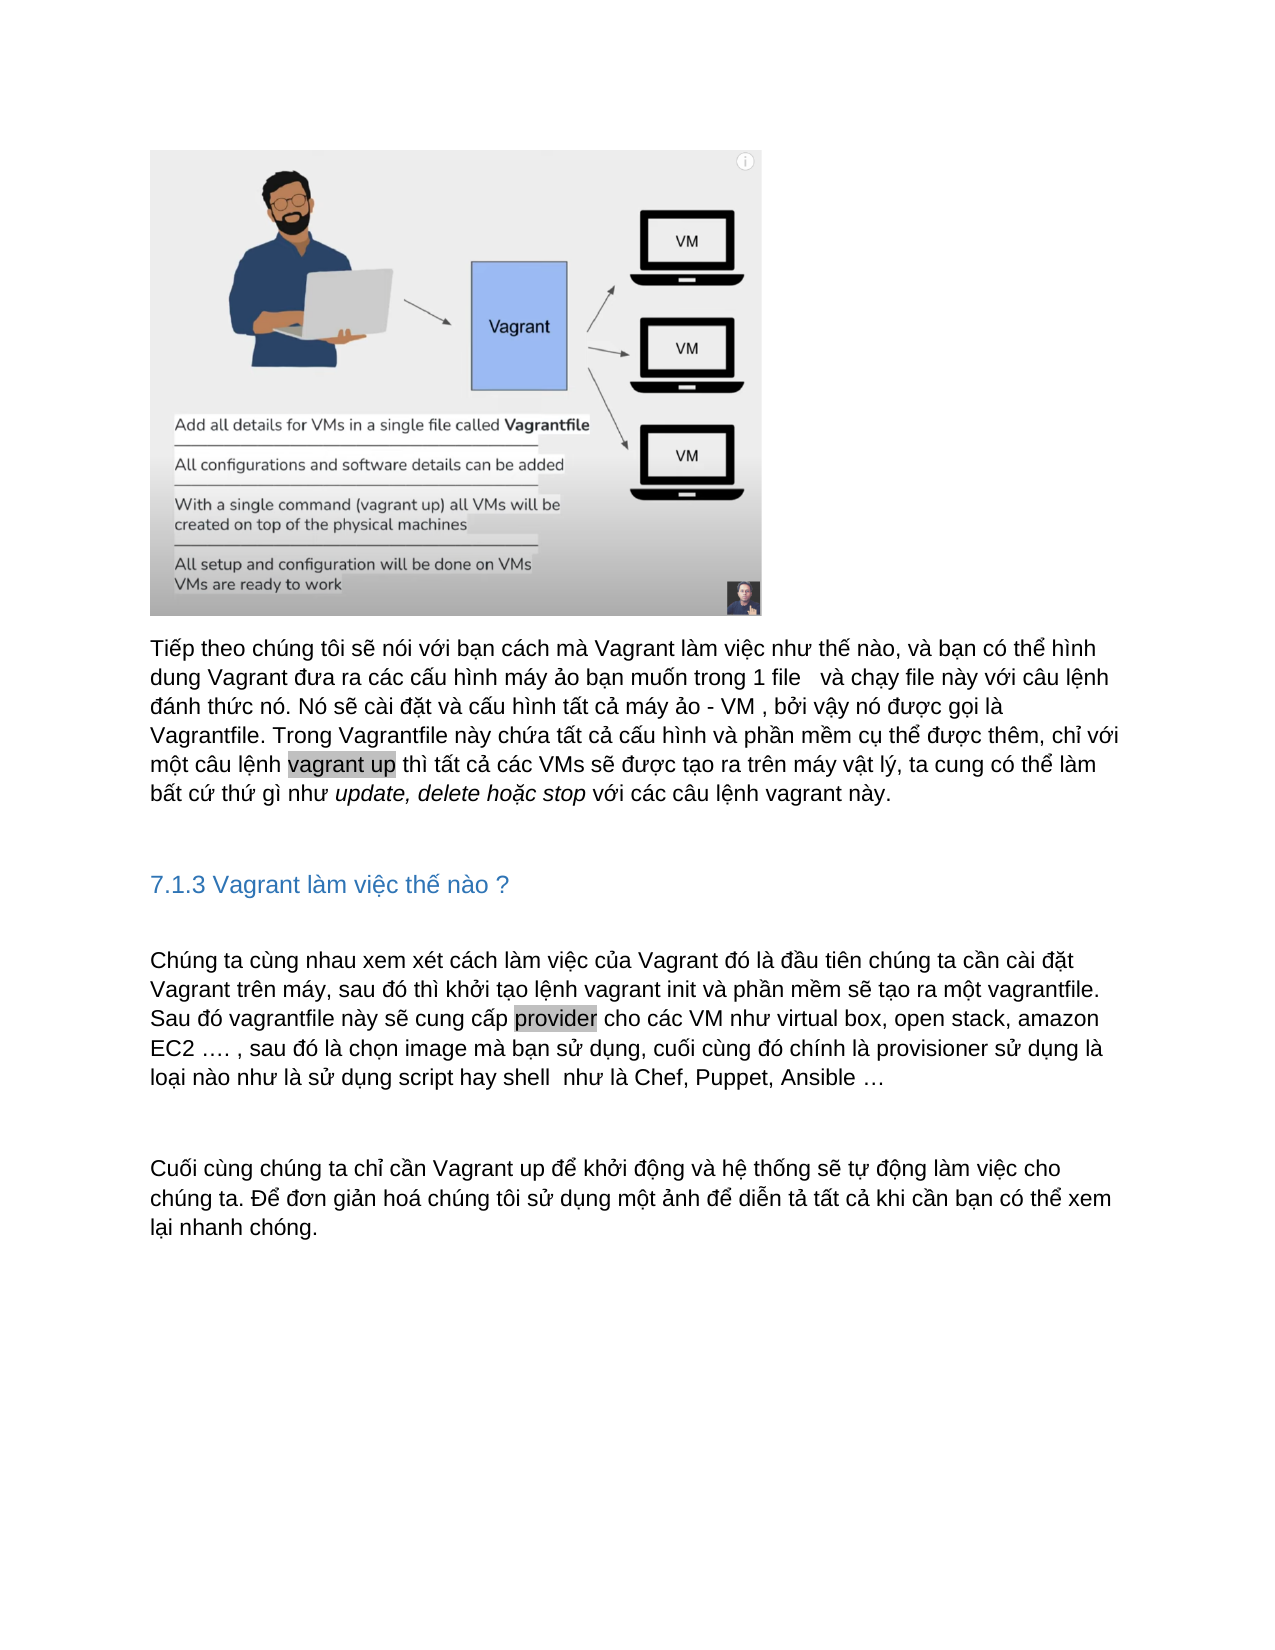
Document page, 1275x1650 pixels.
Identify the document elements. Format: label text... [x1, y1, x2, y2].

text Tiếp theo chúng tôi sẽ nói với bạn cách mà Vagrant làm việc như thế nào, và bạn có thể hình dung Vagrant đưa ra các cấu hình máy ảo bạn muốn trong 1 file và chạy file này với câu lệnh đánh thức nó. Nó sẽ cài đặt và cấu hình tất cả máy ảo - VM , bởi vậy nó được gọi là Vagrantfile. Trong Vagrantfile này chứa tất cả cấu hình và phần mềm cụ thể được thêm, chỉ với một câu lệnh vagrant up thì tất cả các VMs sẽ được tạo ra trên máy vật lý, ta cung có thể làm bất cứ thứ gì như update, delete hoặc stop với các câu lệnh vagrant này. [150, 632, 1125, 807]
picture [150, 150, 762, 616]
subtitle 7.1.3 Vagrant làm việc thế nào ? [150, 869, 1125, 898]
text Cuối cùng chúng ta chỉ cần Vagrant up để khởi động và hệ thống sẽ tự động làm việc cho chúng ta. Để đơn giản hoá chúng tôi sử dụng một ảnh để diễn tả tất cả khi cần bạn có thể xem lại nhanh chóng. [150, 1153, 1125, 1240]
text Chúng ta cùng nhau xem xét cách làm việc của Vagrant đó là đầu tiên chúng ta cần cài đặt Vagrant trên máy, sau đó thì khởi tạo lệnh vagrant init và phần mềm sẽ tạo ra một vagrantfile. Sau đó vagrantfile này sẽ cung cấp provider cho các VM như virtual box, open stack, amazon EC2 …. , sau đó là chọn image mà bạn sử dụng, cuối cùng đó chính là provisioner sử dụng là loại nào như là sử dụng script hay shell như là Chef, Puppet, Ansible … [150, 944, 1125, 1090]
